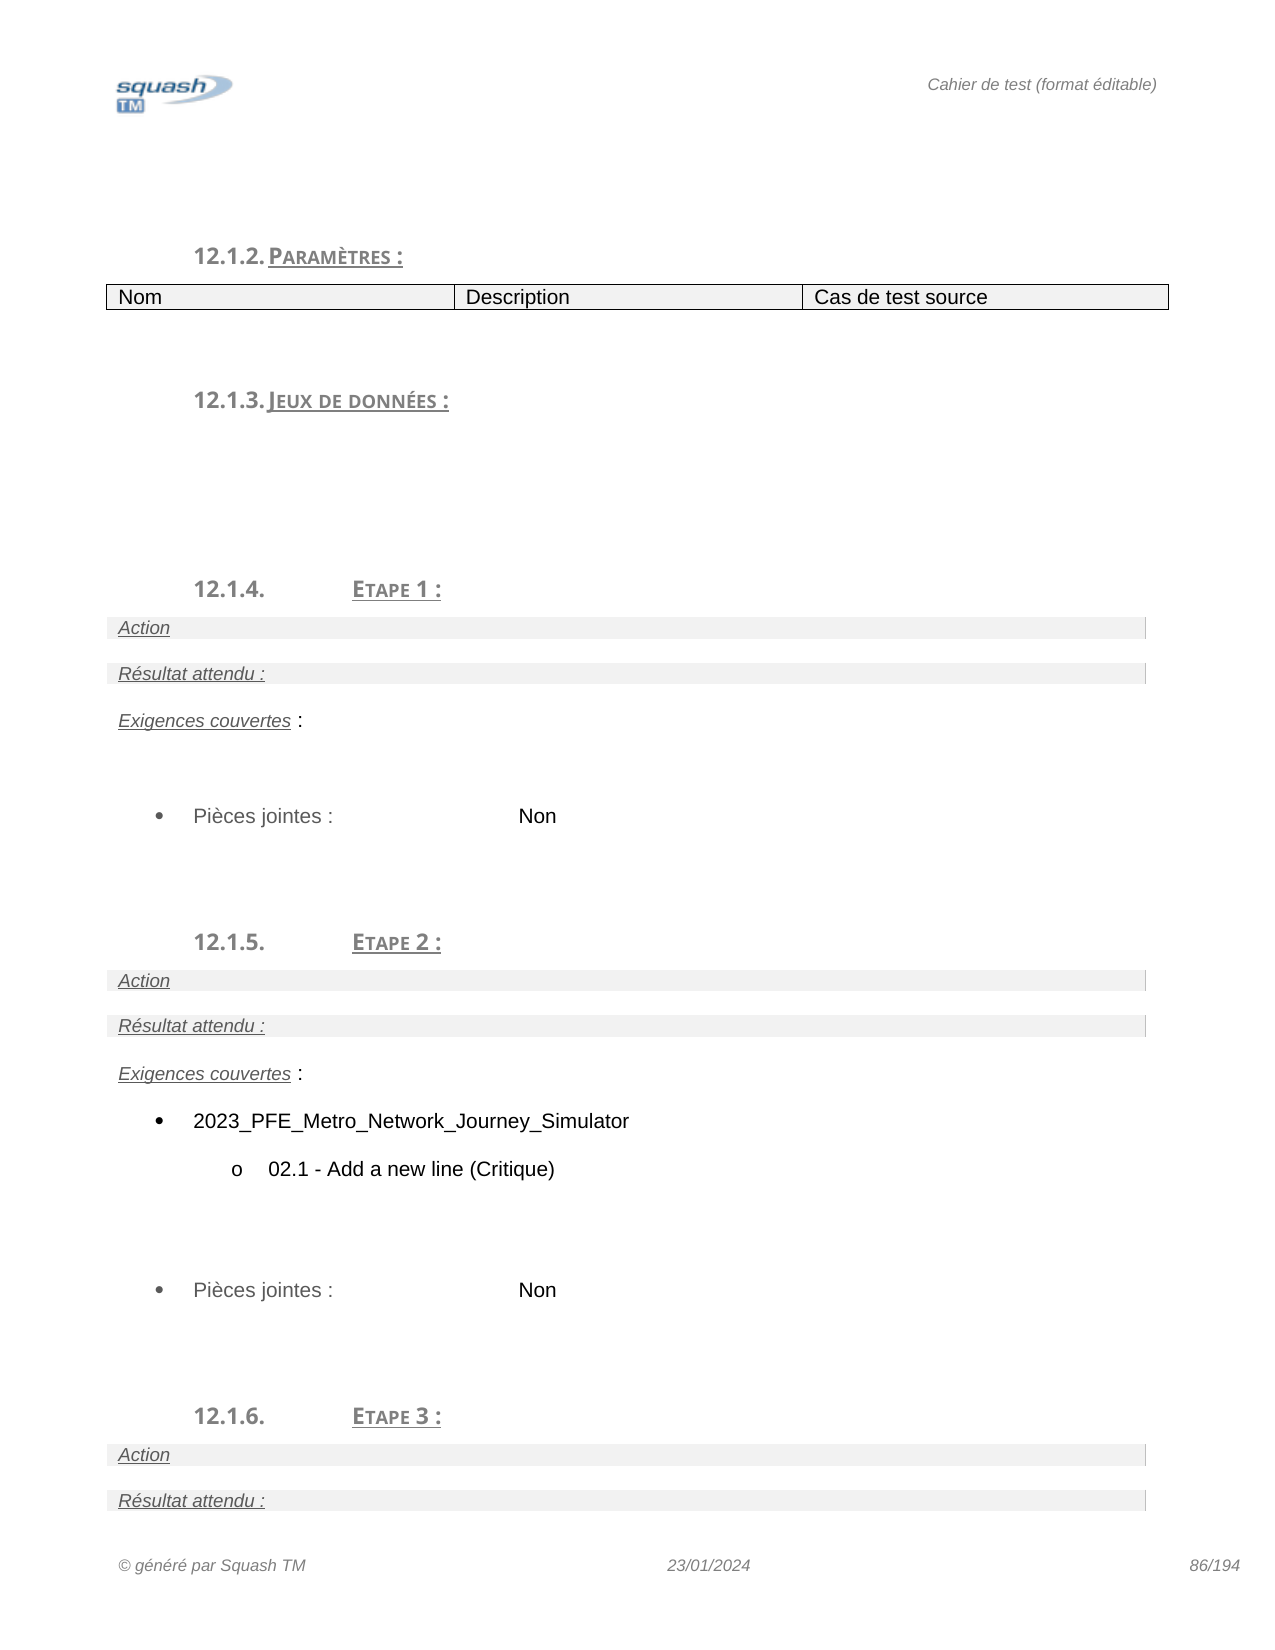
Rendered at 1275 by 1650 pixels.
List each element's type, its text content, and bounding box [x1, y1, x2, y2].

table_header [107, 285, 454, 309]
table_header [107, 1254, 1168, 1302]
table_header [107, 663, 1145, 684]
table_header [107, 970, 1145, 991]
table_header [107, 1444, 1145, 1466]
list 02.1 - Add a new line (Critique) [231, 1157, 1157, 1182]
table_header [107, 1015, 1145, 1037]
text Exigences couvertes : [118, 708, 1157, 732]
subtitle Jeux de données : [193, 384, 1157, 415]
subtitle Etape 3 : [193, 1400, 1157, 1432]
subtitle Etape 2 : [193, 926, 1157, 957]
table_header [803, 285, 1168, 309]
subtitle Paramètres : [193, 240, 1157, 271]
subtitle Etape 1 : [193, 573, 1157, 604]
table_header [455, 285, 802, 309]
picture [111, 69, 237, 117]
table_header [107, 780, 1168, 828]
text Exigences couvertes : [118, 1061, 1157, 1085]
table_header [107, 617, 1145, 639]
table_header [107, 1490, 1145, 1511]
list 2023_PFE_Metro_Network_Journey_Simulator [156, 1109, 1157, 1133]
